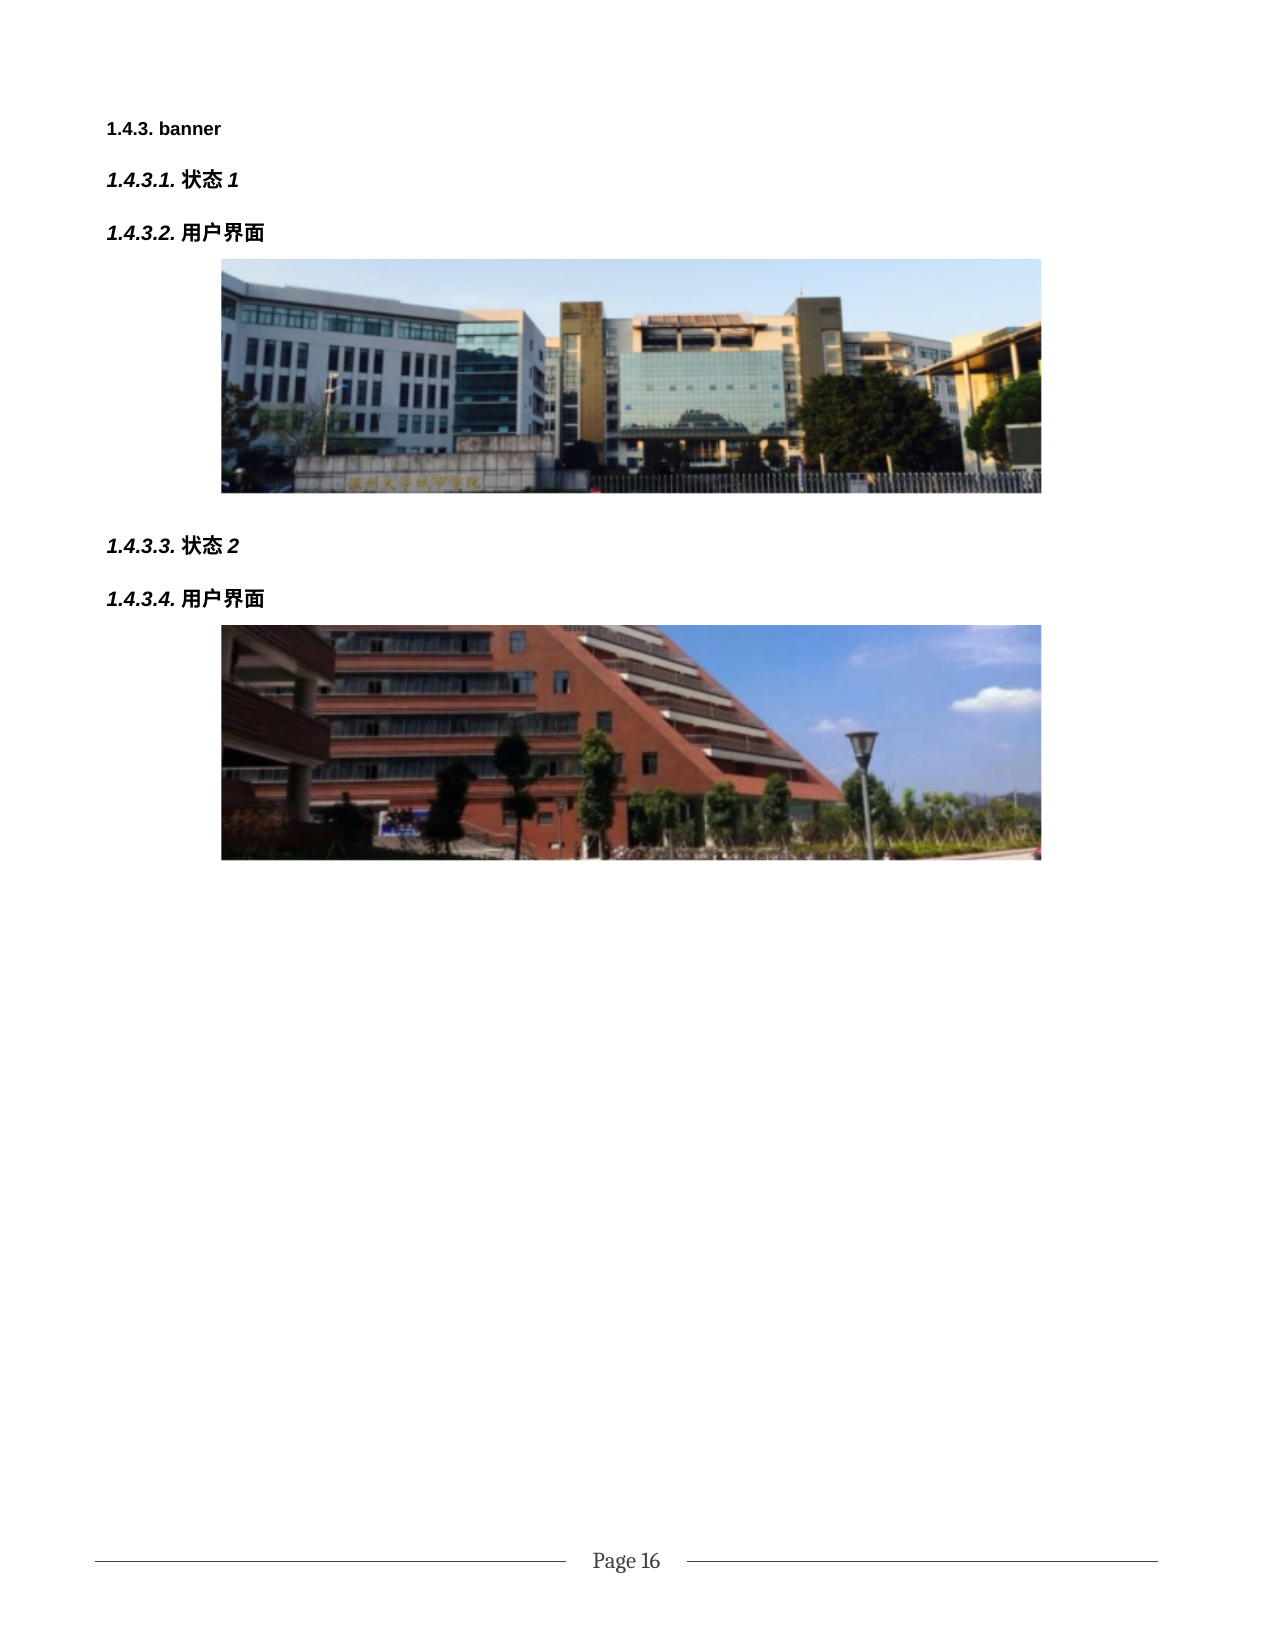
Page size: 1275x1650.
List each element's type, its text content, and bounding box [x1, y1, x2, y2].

subtitle banner [106, 118, 1169, 140]
subtitle 用户界面 [106, 218, 1169, 247]
picture [221, 625, 1054, 873]
subtitle 用户界面 [106, 584, 1169, 613]
picture [221, 259, 1054, 506]
subtitle 状态1 [106, 165, 1169, 193]
subtitle 状态2 [106, 531, 1169, 559]
